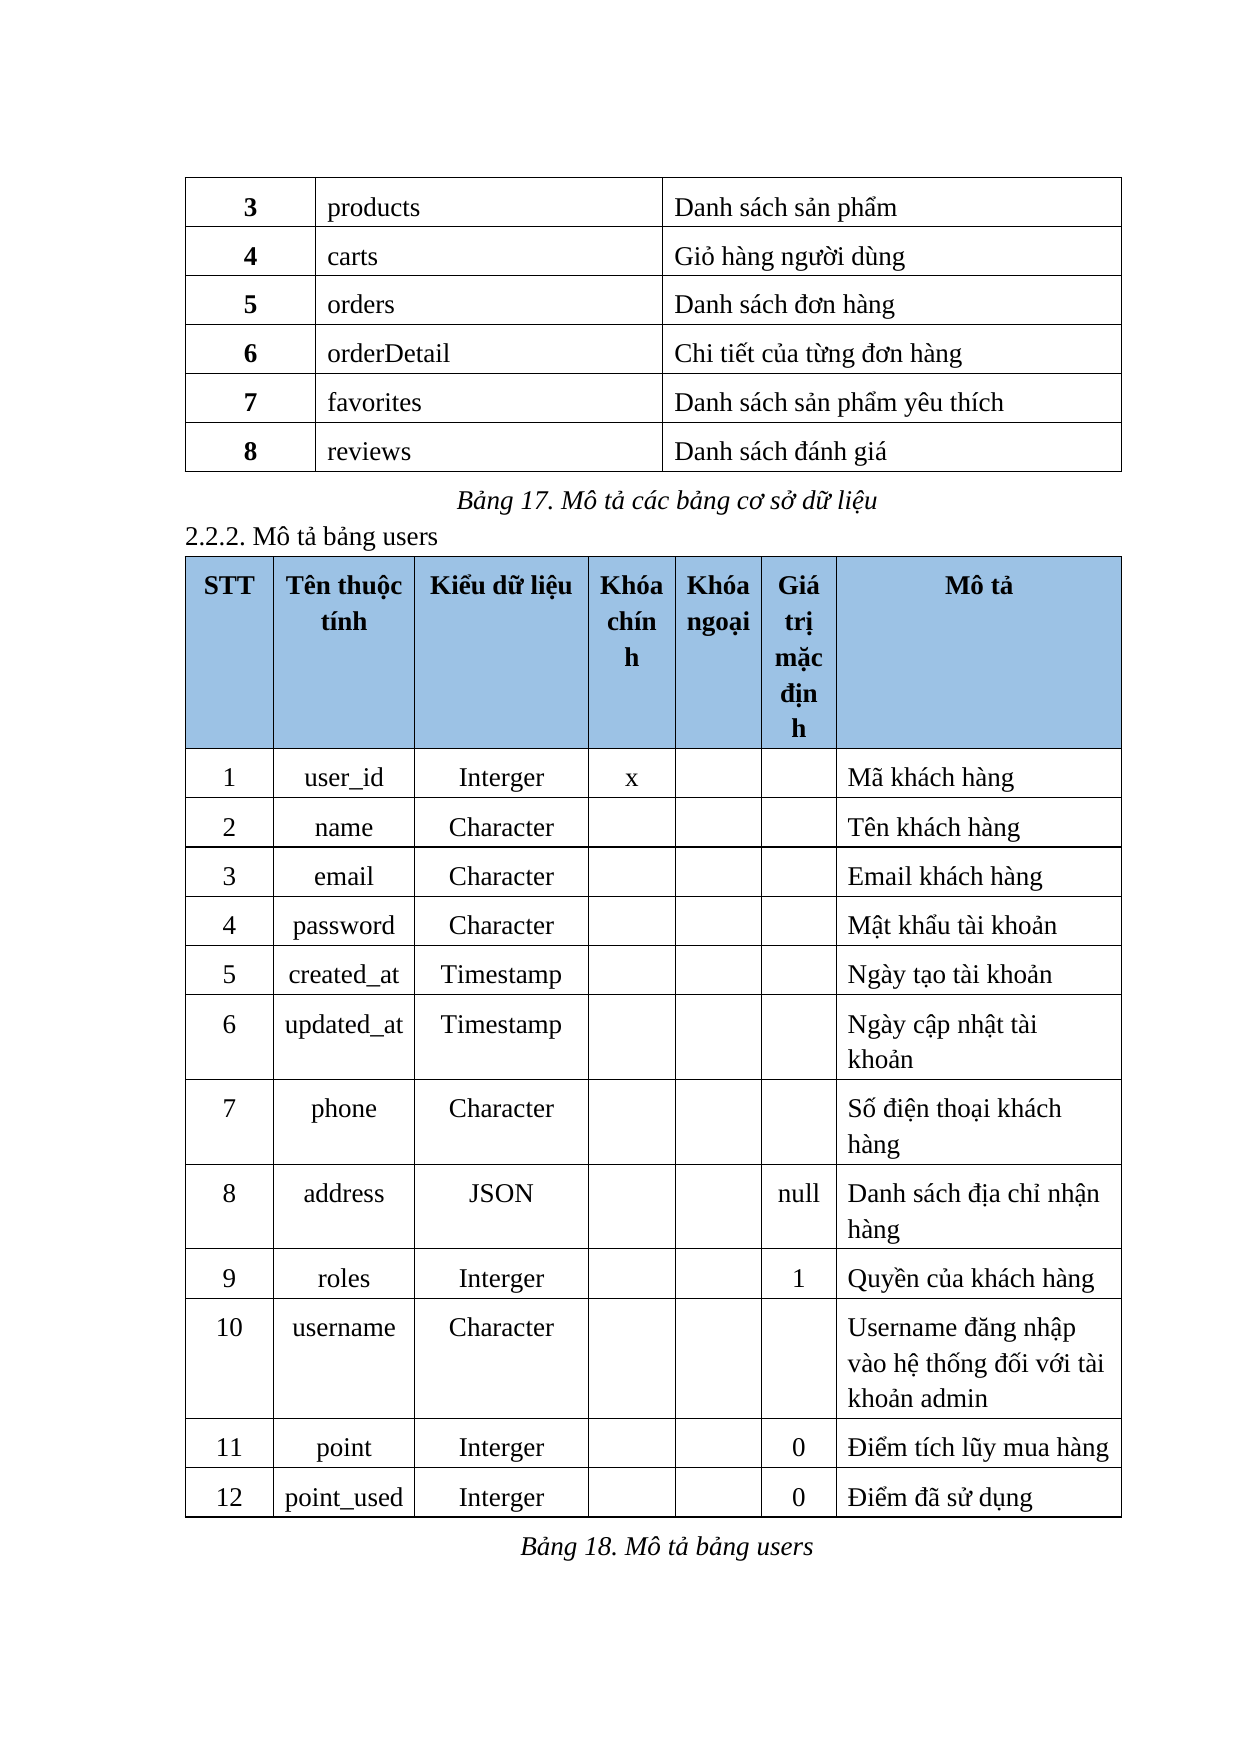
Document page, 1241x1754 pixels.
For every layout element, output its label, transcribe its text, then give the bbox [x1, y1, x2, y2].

table_cell [676, 749, 761, 797]
table_cell 9 [186, 1249, 273, 1297]
table_cell reviews [316, 423, 662, 471]
table_cell null [762, 1165, 836, 1248]
table_cell carts [316, 227, 662, 275]
table_cell 2 [186, 798, 273, 846]
table_cell point_used [274, 1468, 414, 1516]
table_cell x [589, 749, 675, 797]
text Bảng 18. Mô tả bảng users [185, 1530, 1122, 1561]
table_cell Character [415, 798, 588, 846]
table_cell Danh sách sản phẩm [663, 178, 1121, 226]
table_cell point [274, 1419, 414, 1467]
table_cell [589, 1419, 675, 1467]
table_cell user_id [274, 749, 414, 797]
table_cell [589, 1080, 675, 1163]
table_cell JSON [415, 1165, 588, 1248]
table_header Mô tả [837, 557, 1121, 748]
table_cell products [316, 178, 662, 226]
table_cell [762, 749, 836, 797]
table_cell 5 [186, 276, 315, 324]
table_cell Ngày cập nhật tài khoản [837, 995, 1121, 1079]
table_cell 5 [186, 946, 273, 994]
table_cell [589, 1468, 675, 1516]
table_cell [589, 1165, 675, 1248]
table_cell Character [415, 1299, 588, 1418]
table_cell 8 [186, 1165, 273, 1248]
table_cell 11 [186, 1419, 273, 1467]
text Bảng 17. Mô tả các bảng cơ sở dữ liệu [185, 484, 1122, 516]
table_cell Interger [415, 1468, 588, 1516]
table_cell Quyền của khách hàng [837, 1249, 1121, 1297]
table_cell [589, 848, 675, 896]
table_cell Điểm đã sử dụng [837, 1468, 1121, 1516]
table_cell Character [415, 1080, 588, 1163]
table_cell [589, 1249, 675, 1297]
table_cell [676, 1080, 761, 1163]
table_cell 3 [186, 178, 315, 226]
table_cell phone [274, 1080, 414, 1163]
table_cell Mã khách hàng [837, 749, 1121, 797]
table_header Tên thuộc tính [274, 557, 414, 748]
table_header STT [186, 557, 273, 748]
table_cell 4 [186, 897, 273, 945]
table_cell Điểm tích lũy mua hàng [837, 1419, 1121, 1467]
table_cell [676, 798, 761, 846]
table_cell [676, 848, 761, 896]
table_cell Danh sách sản phẩm yêu thích [663, 374, 1121, 422]
table_cell [676, 1165, 761, 1248]
table_cell [589, 798, 675, 846]
table_cell orders [316, 276, 662, 324]
table_cell Timestamp [415, 946, 588, 994]
table_cell [762, 1080, 836, 1163]
table_cell Username đăng nhập vào hệ thống đối với tài khoản admin [837, 1299, 1121, 1418]
subtitle 2.2.2. Mô tả bảng users [185, 520, 1122, 551]
table_cell Email khách hàng [837, 848, 1121, 896]
table_cell [676, 946, 761, 994]
table_cell [676, 995, 761, 1079]
table_header Khóa chính [589, 557, 675, 748]
table_cell 3 [186, 848, 273, 896]
table_cell 4 [186, 227, 315, 275]
table_cell username [274, 1299, 414, 1418]
table_cell name [274, 798, 414, 846]
table_cell password [274, 897, 414, 945]
table_cell [762, 798, 836, 846]
table_cell Số điện thoại khách hàng [837, 1080, 1121, 1163]
table_cell Danh sách đánh giá [663, 423, 1121, 471]
table_cell 6 [186, 325, 315, 373]
table_cell email [274, 848, 414, 896]
table_cell [589, 1299, 675, 1418]
table_cell Danh sách địa chỉ nhận hàng [837, 1165, 1121, 1248]
table_cell [762, 946, 836, 994]
table_header Khóa ngoại [676, 557, 761, 748]
table_cell [762, 995, 836, 1079]
table_cell [762, 848, 836, 896]
table_cell updated_at [274, 995, 414, 1079]
table_cell [676, 1299, 761, 1418]
table_cell 7 [186, 374, 315, 422]
table_header Giá trị mặc định [762, 557, 836, 748]
table_cell Danh sách đơn hàng [663, 276, 1121, 324]
table_cell [762, 1299, 836, 1418]
table_cell Giỏ hàng người dùng [663, 227, 1121, 275]
table_cell 8 [186, 423, 315, 471]
table_cell address [274, 1165, 414, 1248]
table_cell 1 [186, 749, 273, 797]
table_cell 7 [186, 1080, 273, 1163]
table_cell Chi tiết của từng đơn hàng [663, 325, 1121, 373]
table_cell roles [274, 1249, 414, 1297]
table_cell 6 [186, 995, 273, 1079]
table_cell orderDetail [316, 325, 662, 373]
table_cell [589, 995, 675, 1079]
table_cell Interger [415, 749, 588, 797]
table_cell 10 [186, 1299, 273, 1418]
table_cell Interger [415, 1249, 588, 1297]
table_cell Mật khẩu tài khoản [837, 897, 1121, 945]
table_cell 12 [186, 1468, 273, 1516]
table_cell Character [415, 897, 588, 945]
table_cell 1 [762, 1249, 836, 1297]
table_cell [676, 897, 761, 945]
table_cell 0 [762, 1419, 836, 1467]
table_cell [589, 946, 675, 994]
table_cell favorites [316, 374, 662, 422]
table_cell [676, 1249, 761, 1297]
table_cell [762, 897, 836, 945]
table_cell [589, 897, 675, 945]
table_cell Character [415, 848, 588, 896]
table_header Kiểu dữ liệu [415, 557, 588, 748]
table_cell [676, 1419, 761, 1467]
table_cell Interger [415, 1419, 588, 1467]
table_cell 0 [762, 1468, 836, 1516]
table_cell created_at [274, 946, 414, 994]
table_cell Timestamp [415, 995, 588, 1079]
table_cell Ngày tạo tài khoản [837, 946, 1121, 994]
table_cell Tên khách hàng [837, 798, 1121, 846]
table_cell [676, 1468, 761, 1516]
